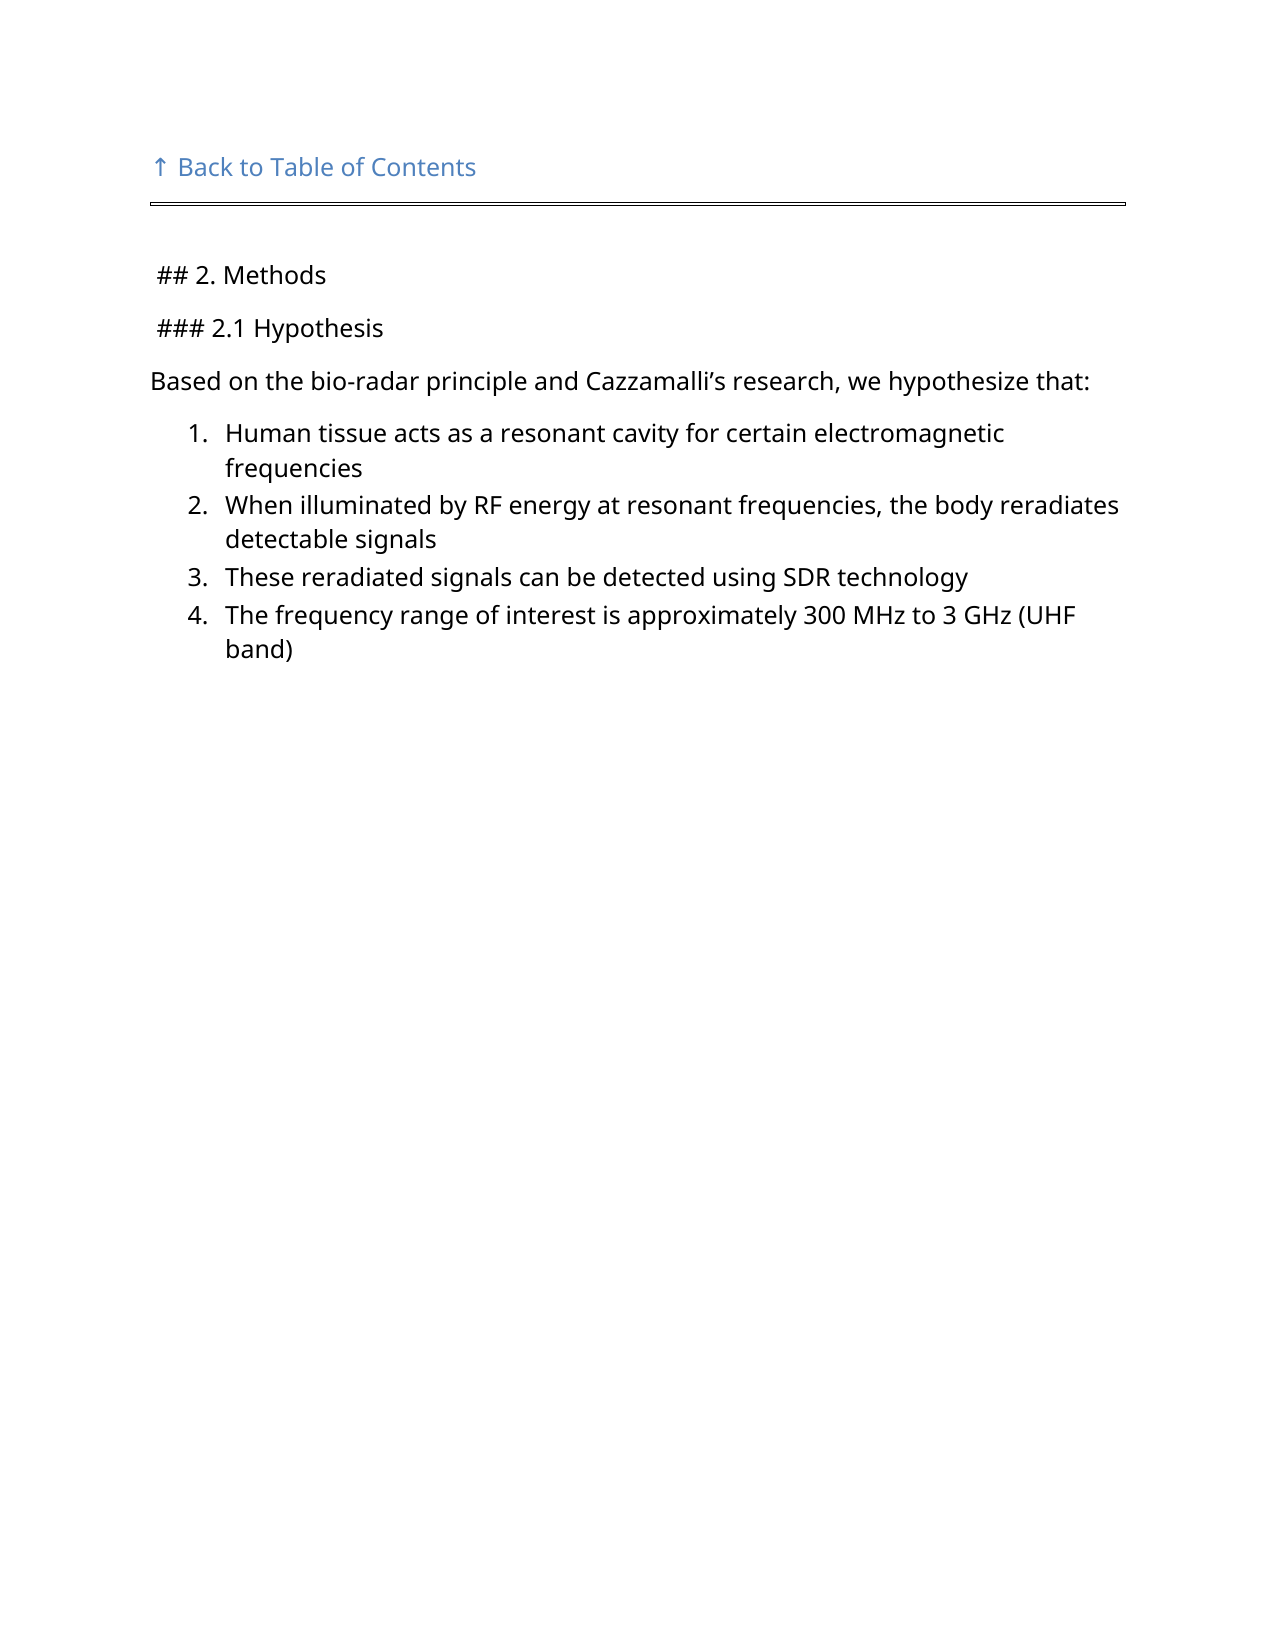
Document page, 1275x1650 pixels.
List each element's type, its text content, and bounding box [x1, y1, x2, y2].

list When illuminated by RF energy at resonant frequencies, the body reradiates detectable signals [187, 488, 1125, 556]
list The frequency range of interest is approximately 300 MHz to 3 GHz (UHF band) [187, 598, 1125, 666]
text Based on the bio-radar principle and Cazzamalli’s research, we hypothesize that: [150, 363, 1125, 397]
text ↑ Back to Table of Contents [150, 150, 1125, 184]
text ## 2. Methods [150, 258, 1125, 292]
list These reradiated signals can be detected using SDR technology [187, 560, 1125, 594]
list Human tissue acts as a resonant cavity for certain electromagnetic frequencies [187, 416, 1125, 484]
text ### 2.1 Hypothesis [150, 311, 1125, 344]
